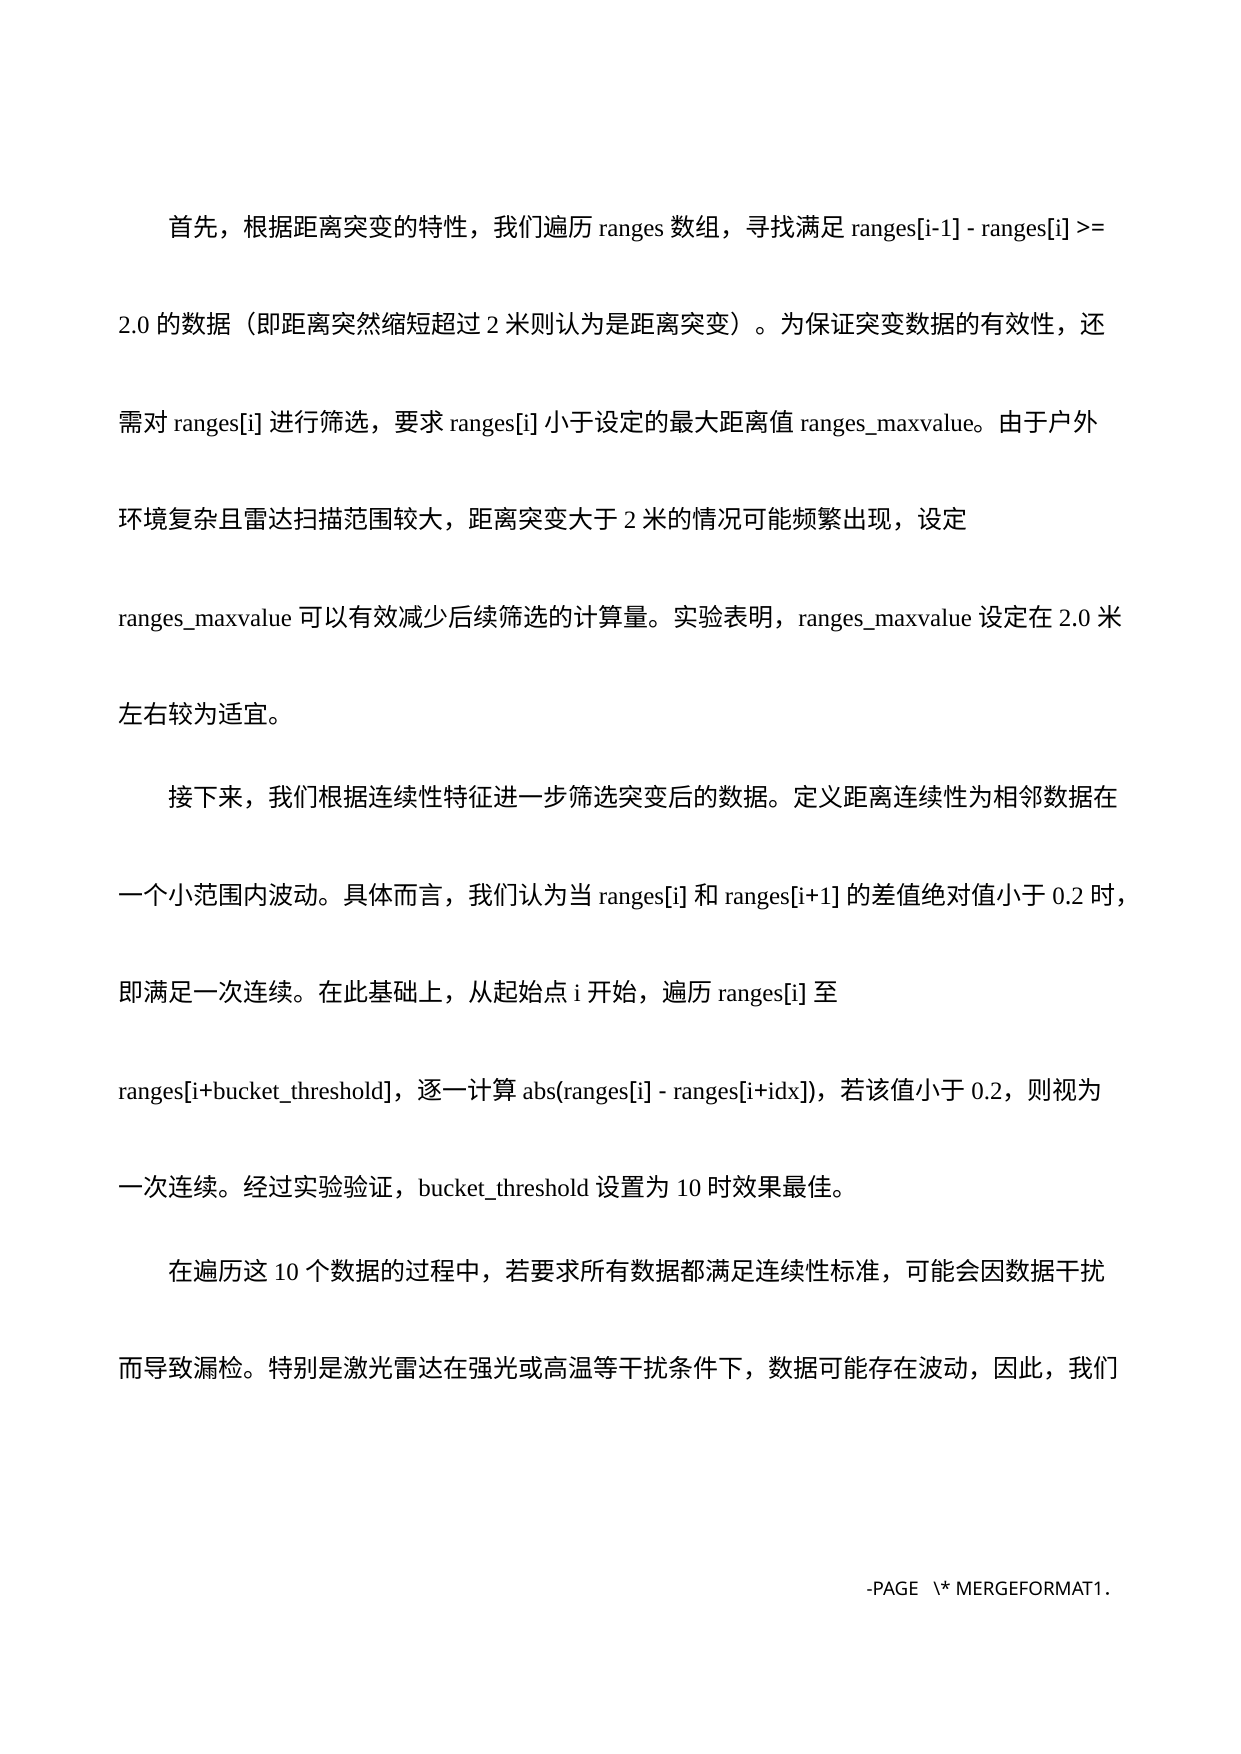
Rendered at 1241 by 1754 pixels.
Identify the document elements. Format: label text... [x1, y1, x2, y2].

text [118, 1237, 1122, 1399]
text 接下来，我们根据连续性特征进一步筛选突变后的数据。定义距离连续性为相邻数据在一个小范围内波动。具体而言，我们认为当 ranges[i] 和 ranges[i+1] 的差值绝对值小于 0.2 时，即满足一次连续。在此基础上，从起始点 i 开始，遍历 ranges[i] 至 ranges[i+bucket_threshold]，逐一计算 abs(ranges[i] - ranges[i+idx])，若该值小于 0.2，则视为一次连续。经过实验验证，bucket_threshold 设置为 10 时效果最佳。 [118, 763, 1122, 1218]
text 首先，根据距离突变的特性，我们遍历 ranges 数组，寻找满足 ranges[i-1] - ranges[i] >= 2.0 的数据（即距离突然缩短超过 2 米则认为是距离突变）。为保证突变数据的有效性，还需对 ranges[i] 进行筛选，要求 ranges[i] 小于设定的最大距离值 ranges_maxvalue。由于户外环境复杂且雷达扫描范围较大，距离突变大于 2 米的情况可能频繁出现，设定 ranges_maxvalue 可以有效减少后续筛选的计算量。实验表明，ranges_maxvalue 设定在 2.0 米左右较为适宜。 [118, 193, 1122, 745]
